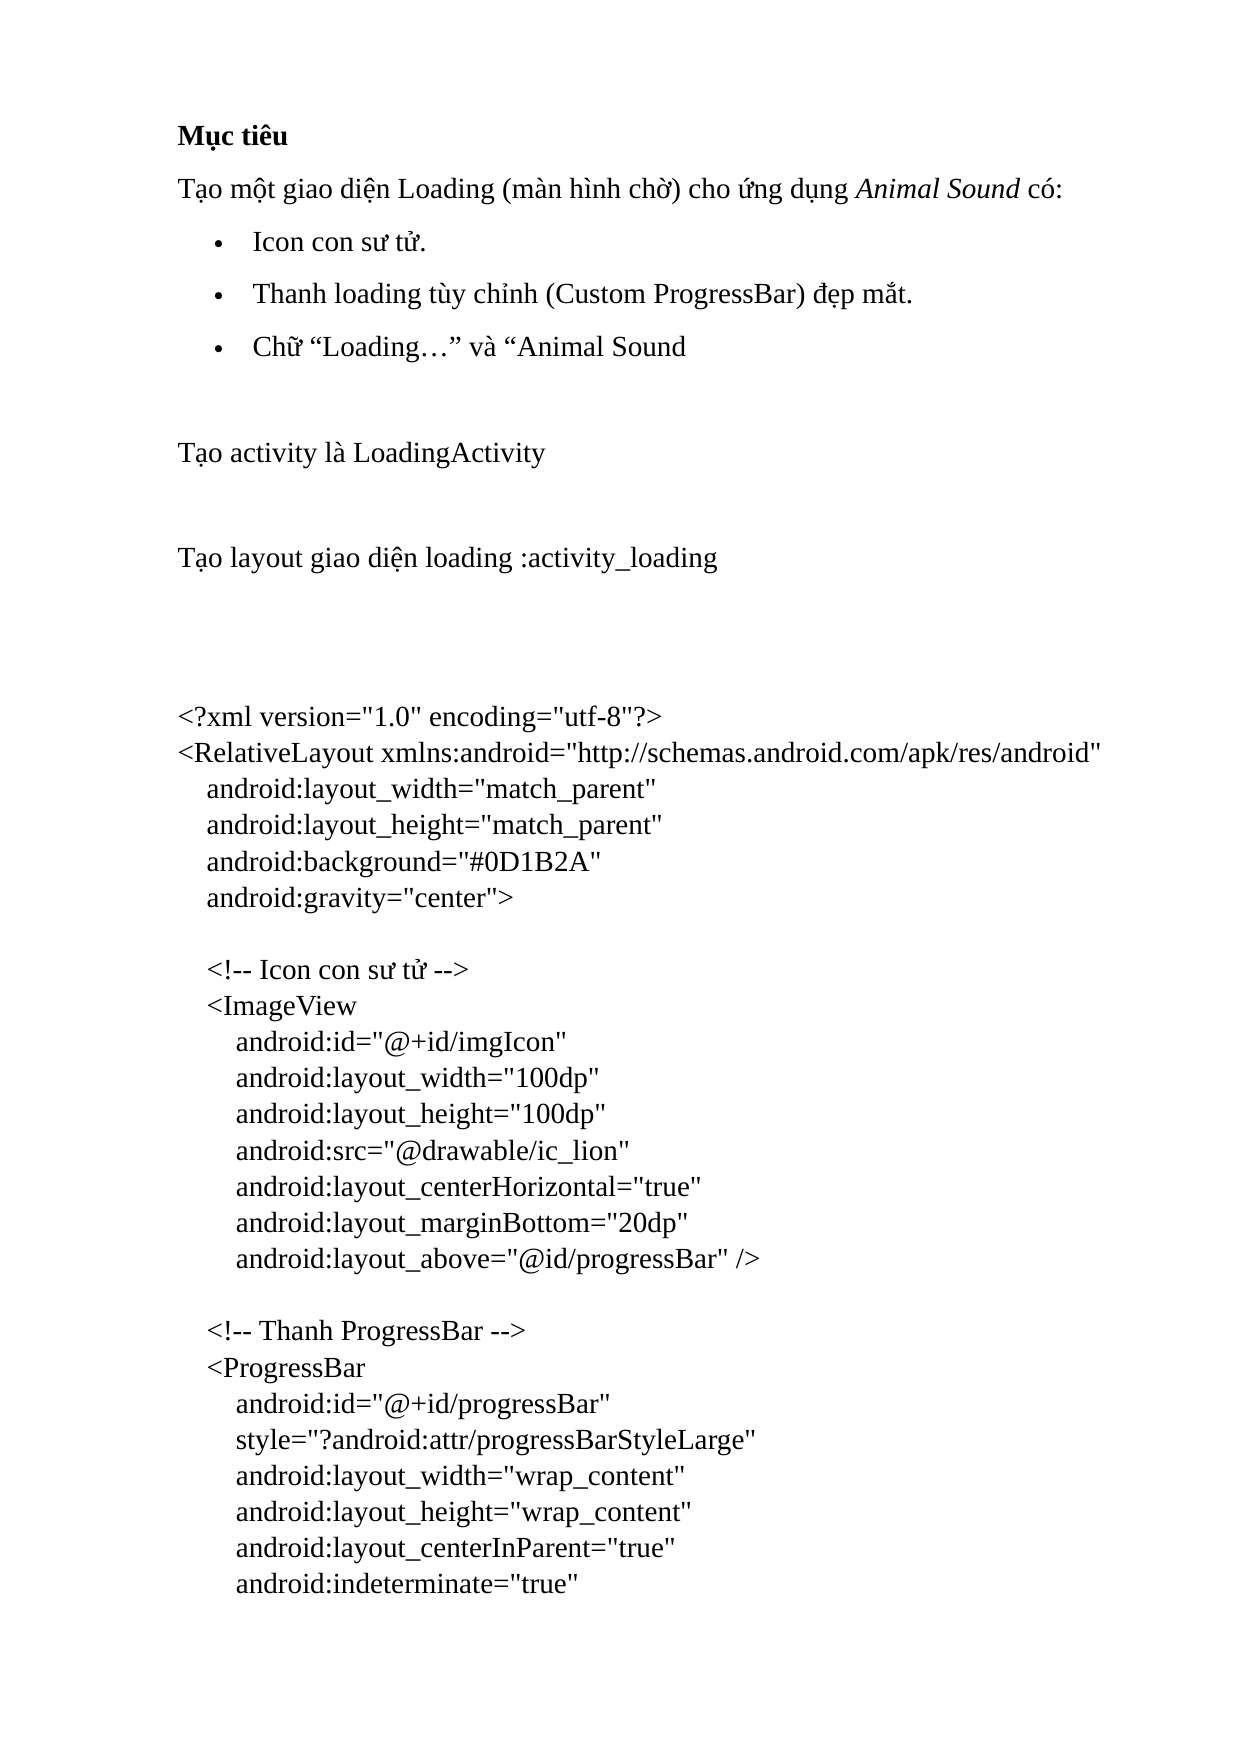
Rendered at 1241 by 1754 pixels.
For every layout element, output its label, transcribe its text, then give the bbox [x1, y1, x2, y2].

list Thanh loading tùy chỉnh (Custom ProgressBar) đẹp mắt. [215, 277, 1152, 310]
list Icon con sư tử. [215, 224, 1152, 257]
list Chữ “Loading…” và “Animal Sound [215, 329, 1152, 363]
text Mục tiêu [177, 118, 1152, 152]
text Tạo một giao diện Loading (màn hình chờ) cho ứng dụng Animal Sound có: [177, 171, 1152, 204]
text Tạo layout giao diện loading :activity_loading [177, 541, 1152, 574]
text Tạo activity là LoadingActivity [177, 435, 1152, 468]
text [177, 699, 1152, 1600]
